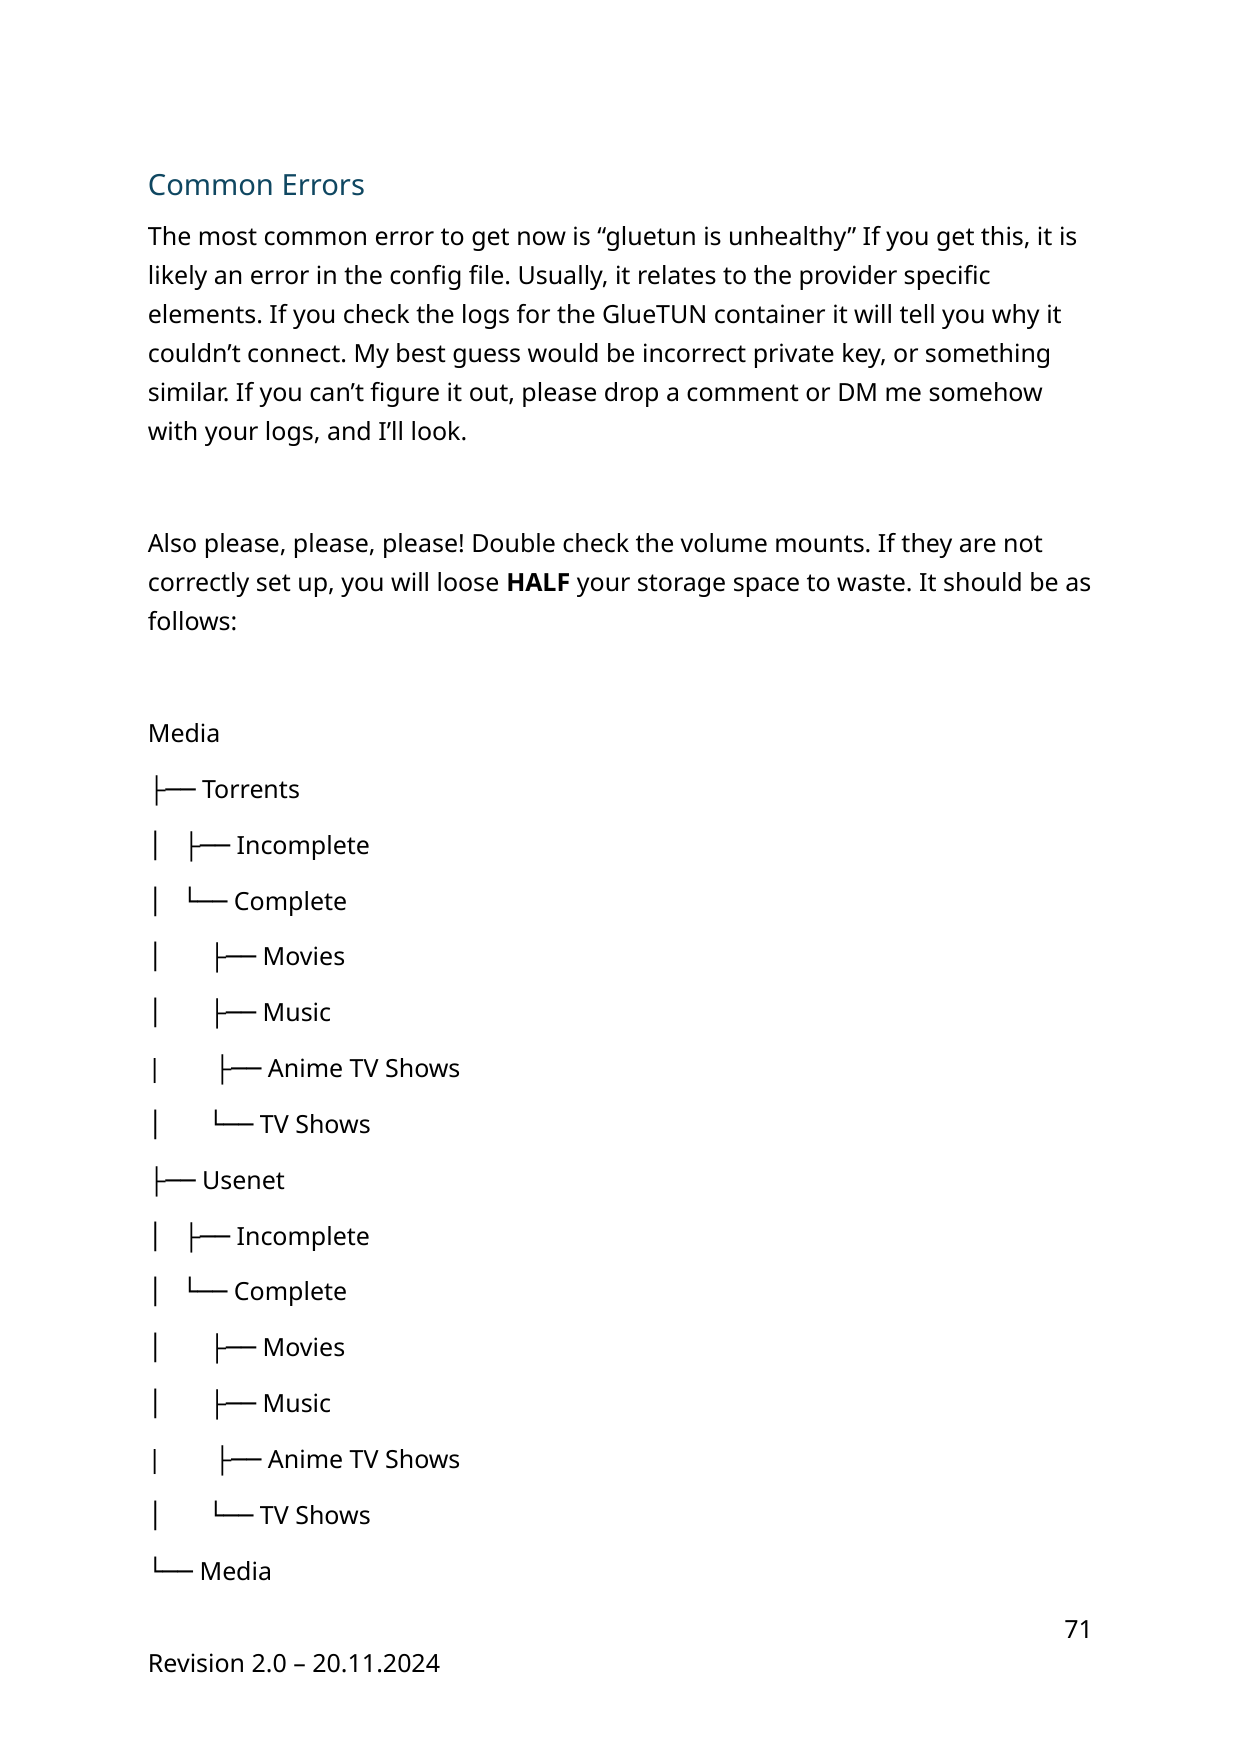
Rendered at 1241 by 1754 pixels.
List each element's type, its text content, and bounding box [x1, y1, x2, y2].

text │ └── Complete [148, 883, 1093, 917]
text ├── Torrents [148, 772, 1093, 806]
text │ └── TV Shows [148, 1107, 1093, 1141]
text │ ├── Music [148, 1386, 1093, 1420]
text │ ├── Music [148, 995, 1093, 1029]
text | ├── Anime TV Shows [148, 1442, 1093, 1476]
subtitle Common Errors [148, 164, 1093, 204]
text │ ├── Incomplete [148, 827, 1093, 861]
text │ ├── Movies [148, 1330, 1093, 1364]
text | ├── Anime TV Shows [148, 1051, 1093, 1085]
text ├── Usenet [148, 1162, 1093, 1196]
text │ ├── Incomplete [148, 1218, 1093, 1252]
text Media [148, 716, 1093, 750]
text Also please, please, please! Double check the volume mounts. If they are not correctly set up, you will loose HALF your storage space to waste. It should be as follows: [148, 526, 1093, 638]
text └── Media [148, 1553, 1093, 1587]
text │ └── Complete [148, 1274, 1093, 1308]
text │ ├── Movies [148, 939, 1093, 973]
text The most common error to get now is “gluetun is unhealthy” If you get this, it is likely an error in the config file. Usually, it relates to the provider specific elements. If you check the logs for the GlueTUN container it will tell you why it couldn’t connect. My best guess would be incorrect private key, or something similar. If you can’t figure it out, please drop a comment or DM me somehow with your logs, and I’ll look. [148, 218, 1093, 448]
text │ └── TV Shows [148, 1497, 1093, 1531]
